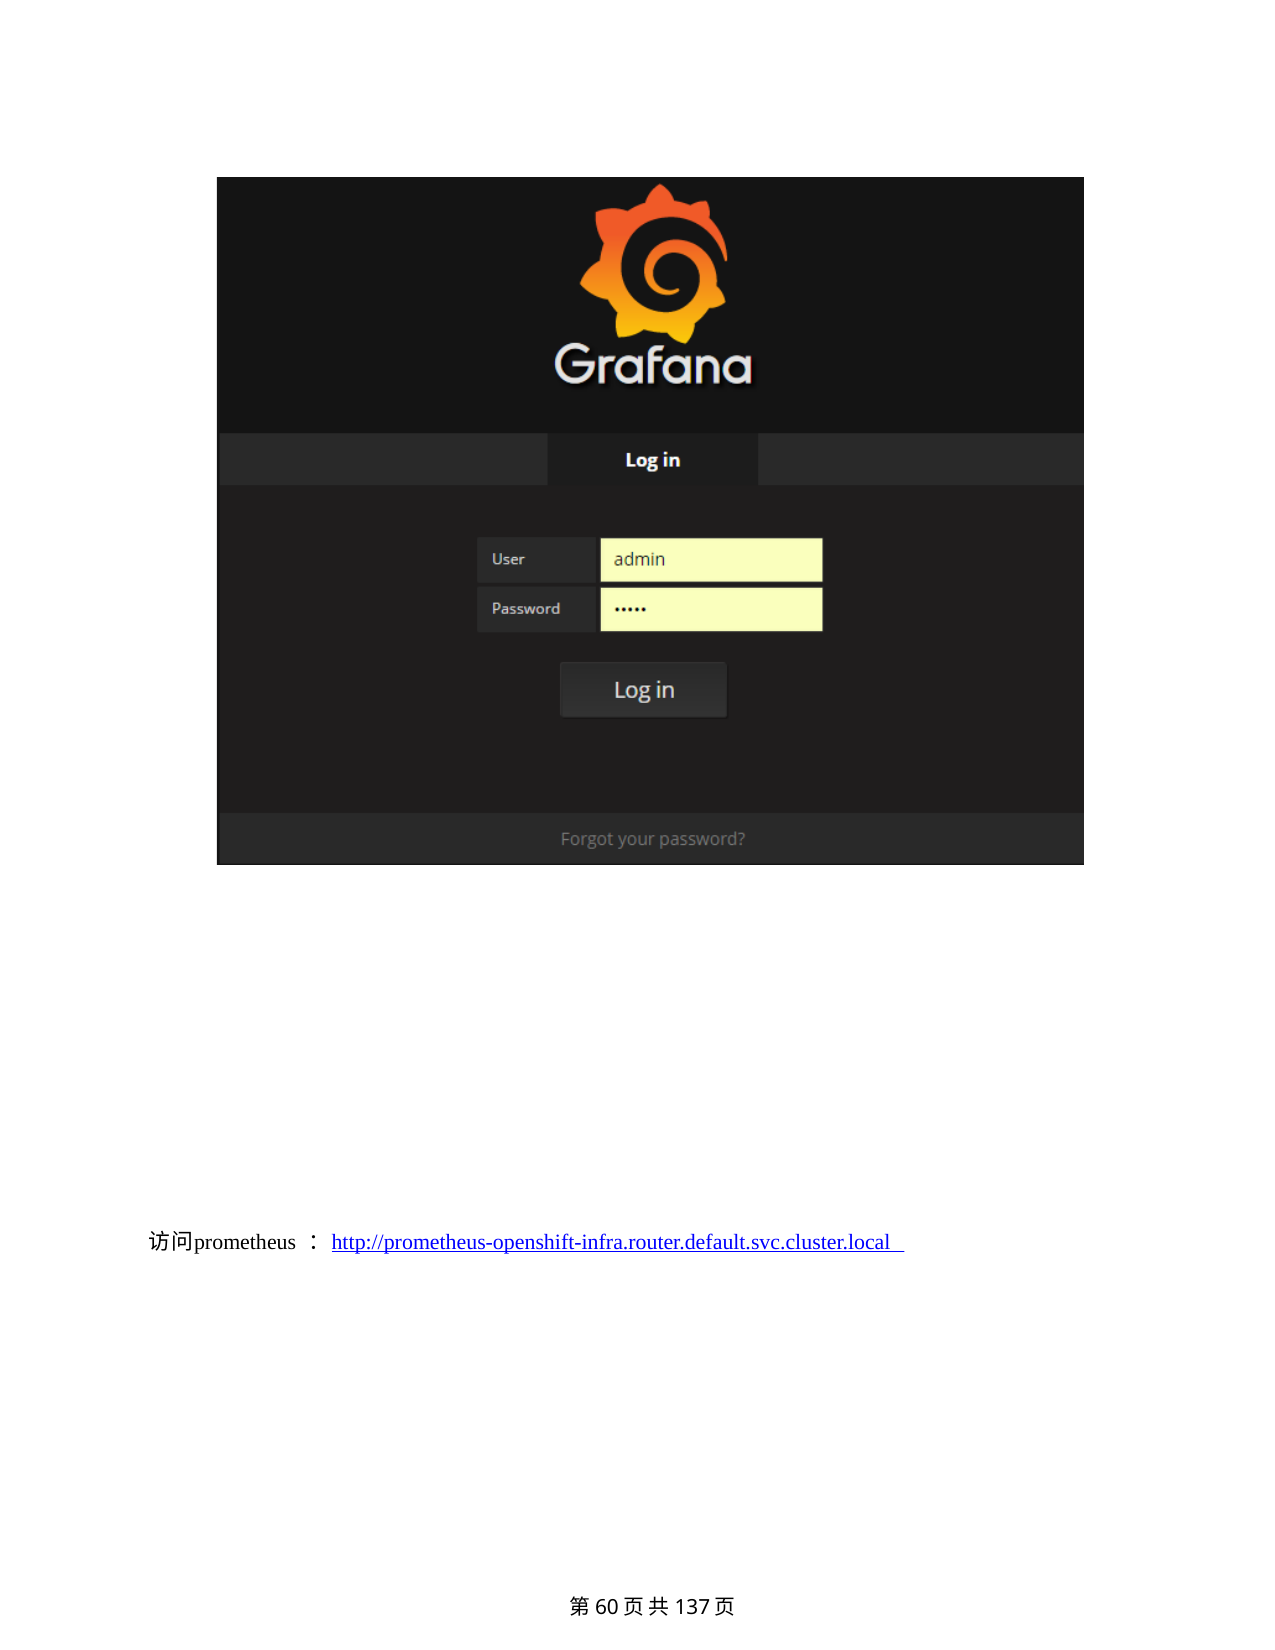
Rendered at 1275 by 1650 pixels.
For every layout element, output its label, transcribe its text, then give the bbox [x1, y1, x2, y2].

picture [216, 177, 1084, 865]
text 访问prometheus：http://prometheus-openshift-infra.router.default.svc.cluster.local [148, 1221, 1156, 1259]
